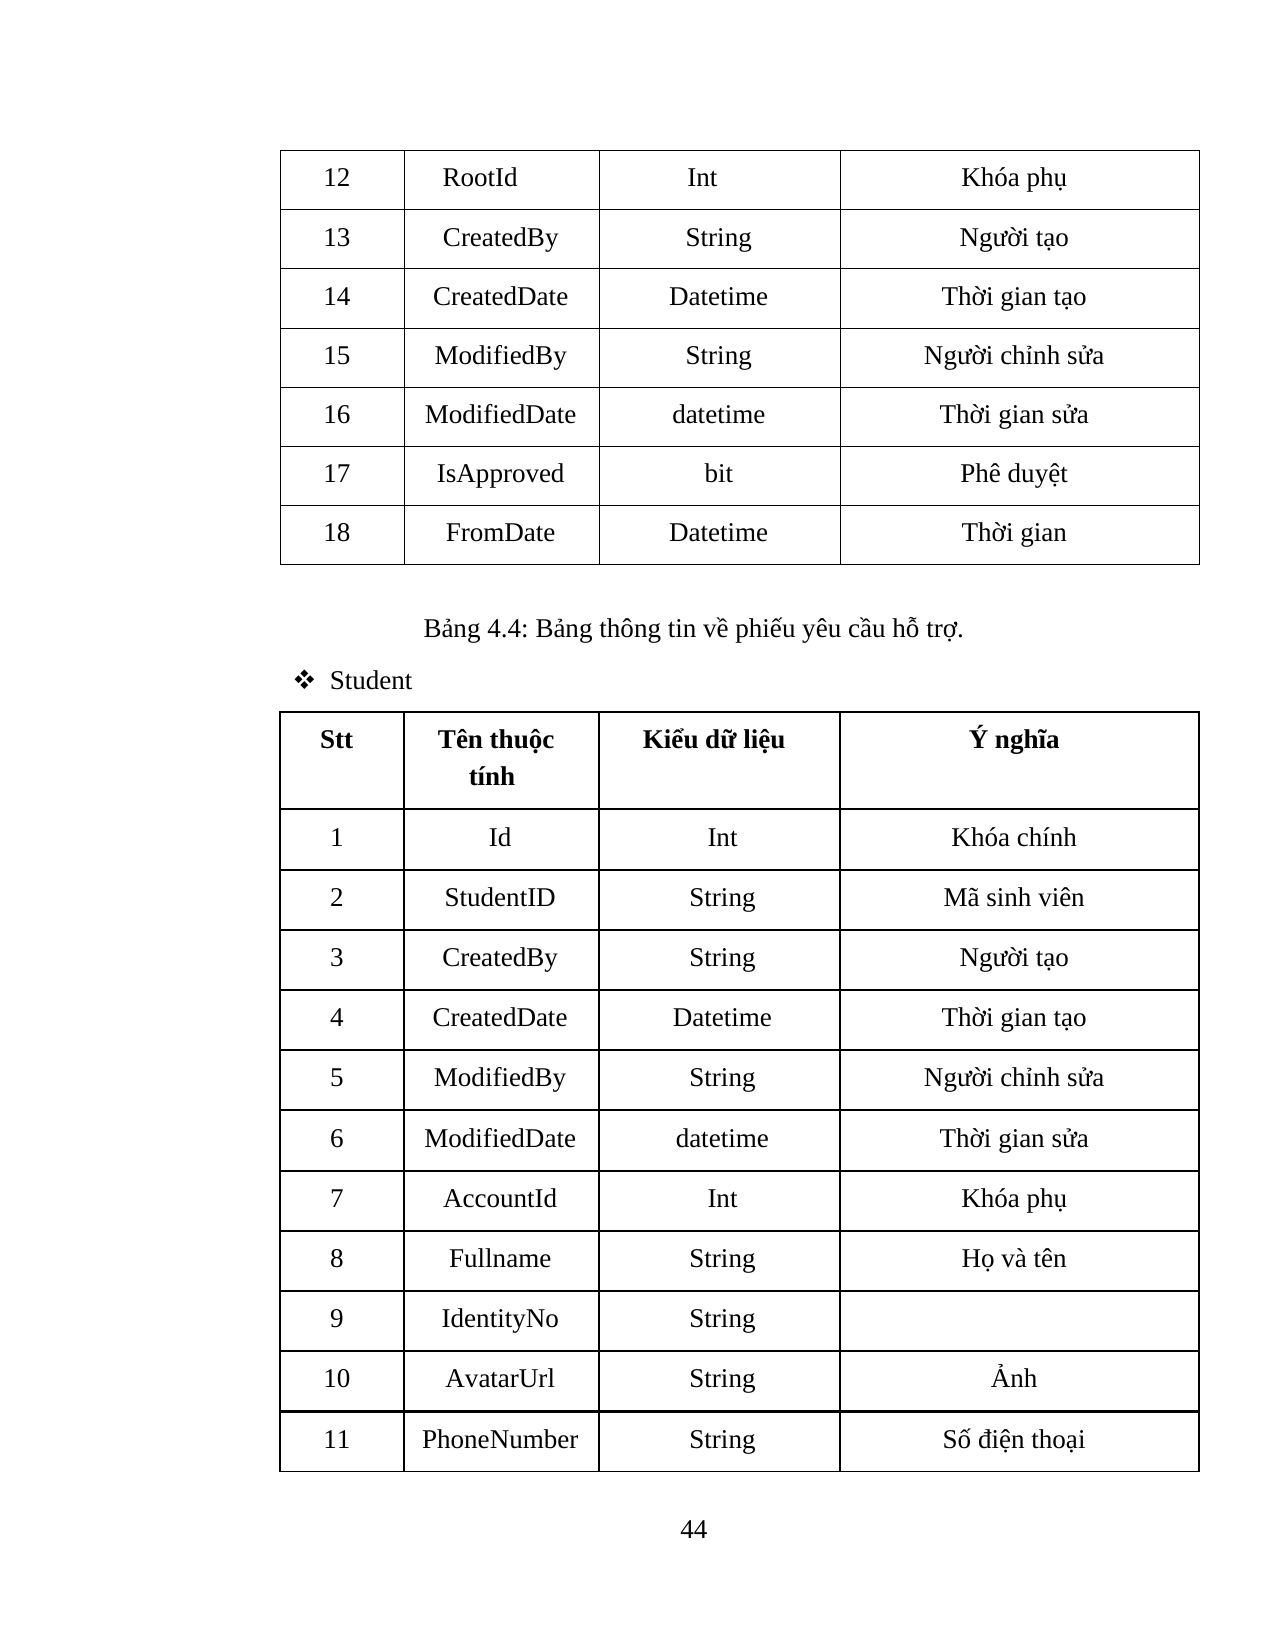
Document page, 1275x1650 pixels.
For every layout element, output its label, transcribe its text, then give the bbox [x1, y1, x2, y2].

table_cell 10 [281, 1352, 403, 1410]
table_cell StudentID [405, 871, 598, 929]
table_cell datetime [600, 388, 840, 446]
table_cell Fullname [405, 1232, 598, 1290]
table_cell Int [600, 810, 839, 868]
table_cell 7 [281, 1172, 403, 1230]
table_cell ModifiedBy [405, 1051, 598, 1109]
table_cell String [600, 329, 840, 387]
table_cell 2 [281, 871, 403, 929]
table_cell Ảnh [841, 1352, 1198, 1410]
table_header Kiểu dữ liệu [600, 713, 839, 808]
table_cell 11 [281, 1413, 403, 1471]
table_cell AccountId [405, 1172, 598, 1230]
table_header Tên thuộc tính [405, 713, 598, 808]
table_cell Họ và tên [841, 1232, 1198, 1290]
table_cell Khóa phụ [841, 151, 1199, 209]
table_cell 14 [281, 269, 404, 327]
table_cell String [600, 1352, 839, 1410]
table_cell AvatarUrl [405, 1352, 598, 1410]
table_cell 13 [281, 210, 404, 268]
table_cell IdentityNo [405, 1292, 598, 1350]
table_cell 6 [281, 1111, 403, 1169]
table_cell Thời gian sửa [841, 1111, 1198, 1169]
table_cell Datetime [600, 991, 839, 1049]
table_cell String [600, 1292, 839, 1350]
table_cell 9 [281, 1292, 403, 1350]
table_cell 8 [281, 1232, 403, 1290]
table_cell String [600, 1232, 839, 1290]
table_cell 12 [281, 151, 404, 209]
table_cell Người chỉnh sửa [841, 1051, 1198, 1109]
table_cell Thời gian sửa [841, 388, 1199, 446]
table_cell bit [600, 447, 840, 505]
table_header Stt [281, 713, 403, 808]
table_cell Datetime [600, 506, 840, 564]
table_cell Khóa phụ [841, 1172, 1198, 1230]
table_cell Phê duyệt [841, 447, 1199, 505]
table_cell FromDate [405, 506, 599, 564]
table_cell CreatedBy [405, 931, 598, 989]
table_cell 16 [281, 388, 404, 446]
table_cell 17 [281, 447, 404, 505]
table_cell Người tạo [841, 931, 1198, 989]
table_cell Int [600, 1172, 839, 1230]
table_cell Thời gian [841, 506, 1199, 564]
table_cell Thời gian tạo [841, 269, 1199, 327]
table_cell Thời gian tạo [841, 991, 1198, 1049]
table_cell datetime [600, 1111, 839, 1169]
table_cell 1 [281, 810, 403, 868]
table_cell 15 [281, 329, 404, 387]
table_cell Int [600, 151, 840, 209]
table_cell Datetime [600, 269, 840, 327]
table_cell String [600, 210, 840, 268]
table_cell 4 [281, 991, 403, 1049]
table_cell PhoneNumber [405, 1413, 598, 1471]
table_cell IsApproved [405, 447, 599, 505]
table_header Ý nghĩa [841, 713, 1198, 808]
table_cell Mã sinh viên [841, 871, 1198, 929]
table_cell Số điện thoại [841, 1413, 1198, 1471]
table_cell ModifiedBy [405, 329, 599, 387]
table_cell CreatedDate [405, 991, 598, 1049]
table_cell String [600, 871, 839, 929]
table_cell ModifiedDate [405, 1111, 598, 1169]
table_cell CreatedDate [405, 269, 599, 327]
table_cell RootId [405, 151, 599, 209]
table_cell 18 [281, 506, 404, 564]
table_cell String [600, 931, 839, 989]
table_cell Id [405, 810, 598, 868]
table_cell 3 [281, 931, 403, 989]
table_cell Người chỉnh sửa [841, 329, 1199, 387]
table_cell 5 [281, 1051, 403, 1109]
table_cell ModifiedDate [405, 388, 599, 446]
table_cell [841, 1292, 1198, 1350]
table_cell Người tạo [841, 210, 1199, 268]
table_cell String [600, 1051, 839, 1109]
list Student [292, 664, 1125, 695]
table_cell CreatedBy [405, 210, 599, 268]
text Bảng 4.4: Bảng thông tin về phiếu yêu cầu hỗ trợ. [262, 612, 1125, 643]
table_cell String [600, 1413, 839, 1471]
table_cell Khóa chính [841, 810, 1198, 868]
